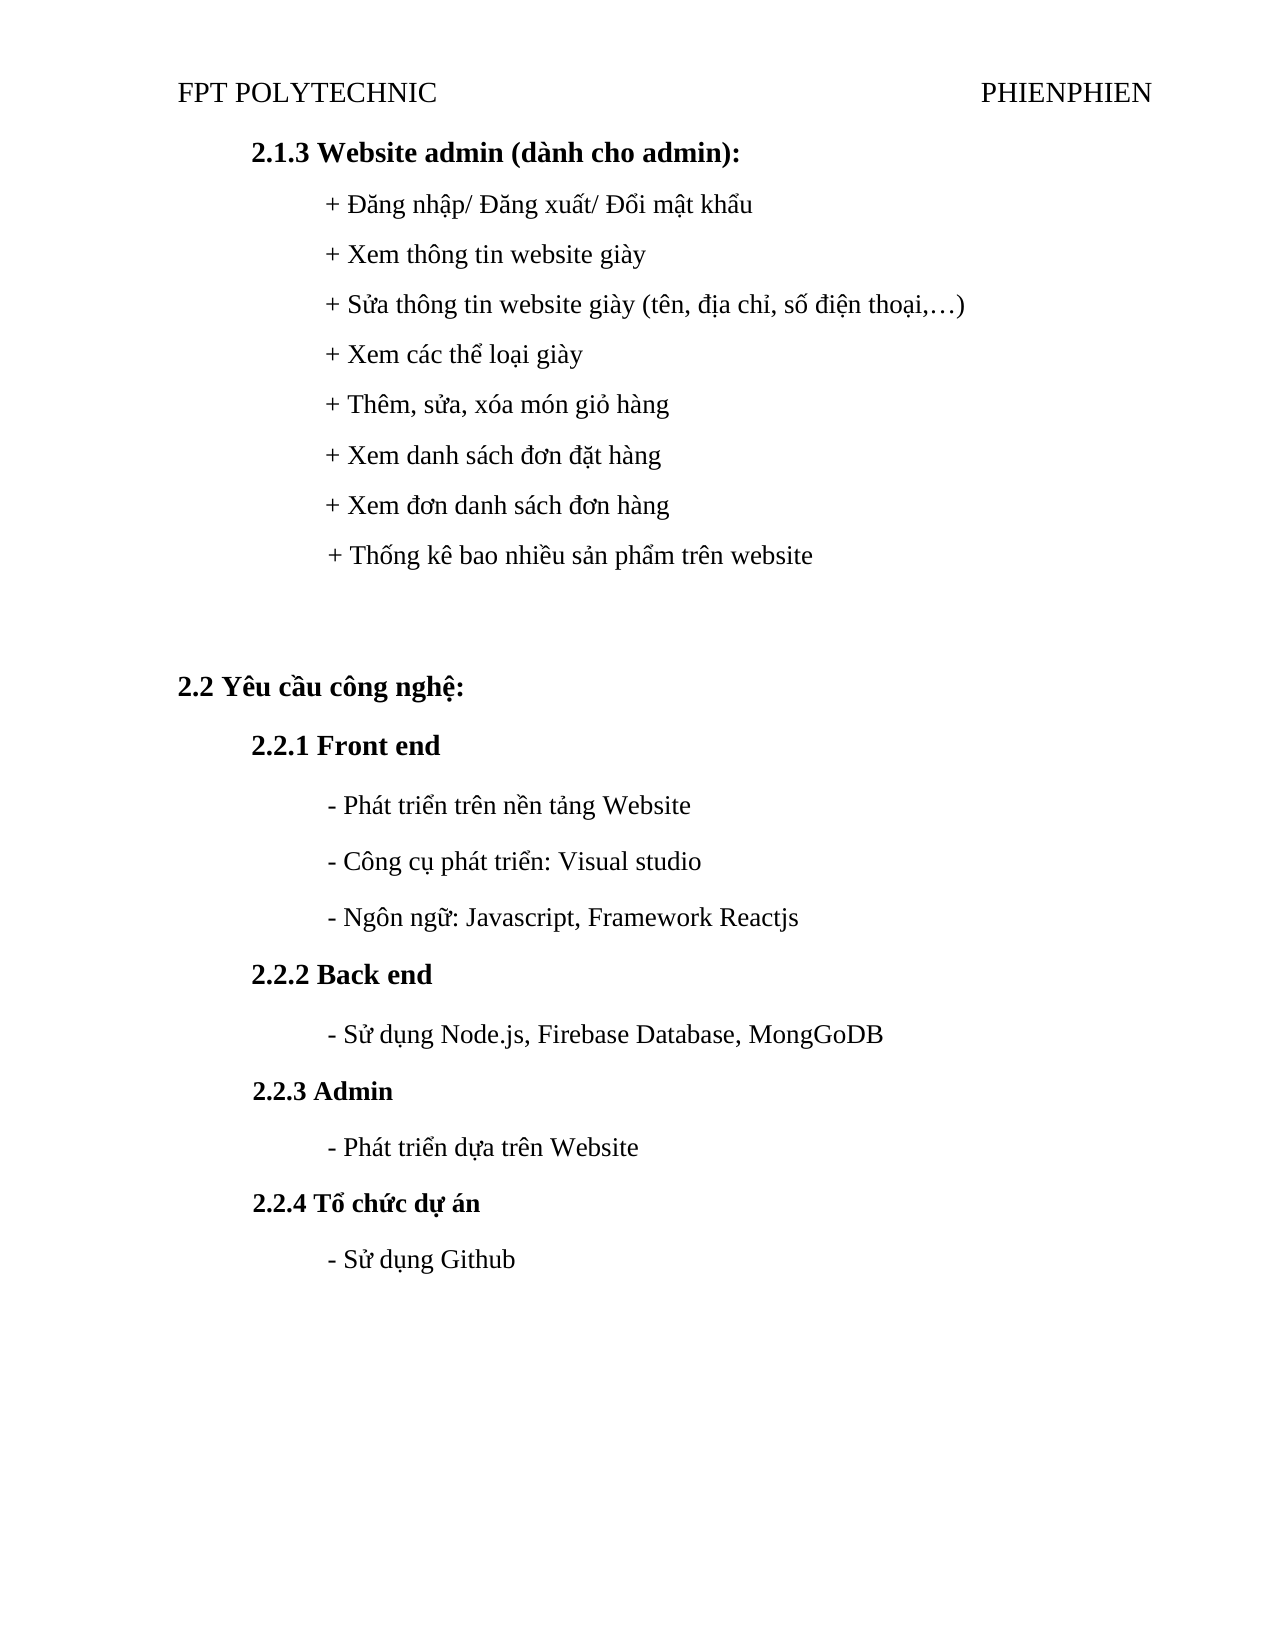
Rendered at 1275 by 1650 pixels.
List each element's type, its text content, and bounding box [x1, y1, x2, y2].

text - Sử dụng Node.js, Firebase Database, MongGoDB [177, 1019, 1157, 1050]
text - Công cụ phát triển: Visual studio [252, 845, 1157, 876]
text 2.2.1 Front end [251, 728, 1157, 761]
text + Thêm, sửa, xóa món giỏ hàng [325, 388, 1157, 420]
text + Đăng nhập/ Đăng xuất/ Đổi mật khẩu [325, 188, 1157, 219]
text 2.2.3 Admin [177, 1075, 1157, 1106]
text 2.2.2 Back end [251, 957, 1157, 991]
text - Ngôn ngữ: Javascript, Framework Reactjs [252, 901, 1157, 932]
text 2.2.4 Tổ chức dự án [177, 1187, 1157, 1218]
text + Sửa thông tin website giày (tên, địa chỉ, số điện thoại,…) [325, 288, 1157, 319]
text - Sử dụng Github [177, 1243, 1157, 1274]
text + Xem thông tin website giày [325, 238, 1157, 269]
text + Xem các thể loại giày [325, 338, 1157, 369]
text + Xem đơn danh sách đơn hàng [325, 489, 1157, 520]
text 2.2 Yêu cầu công nghệ: [177, 669, 1157, 703]
text - Phát triển trên nền tảng Website [252, 789, 1157, 820]
text + Xem danh sách đơn đặt hàng [325, 439, 1157, 470]
text + Thống kê bao nhiều sản phẩm trên website [327, 539, 1158, 570]
text 2.1.3 Website admin (dành cho admin): [251, 135, 1157, 168]
text - Phát triển dựa trên Website [177, 1131, 1157, 1162]
